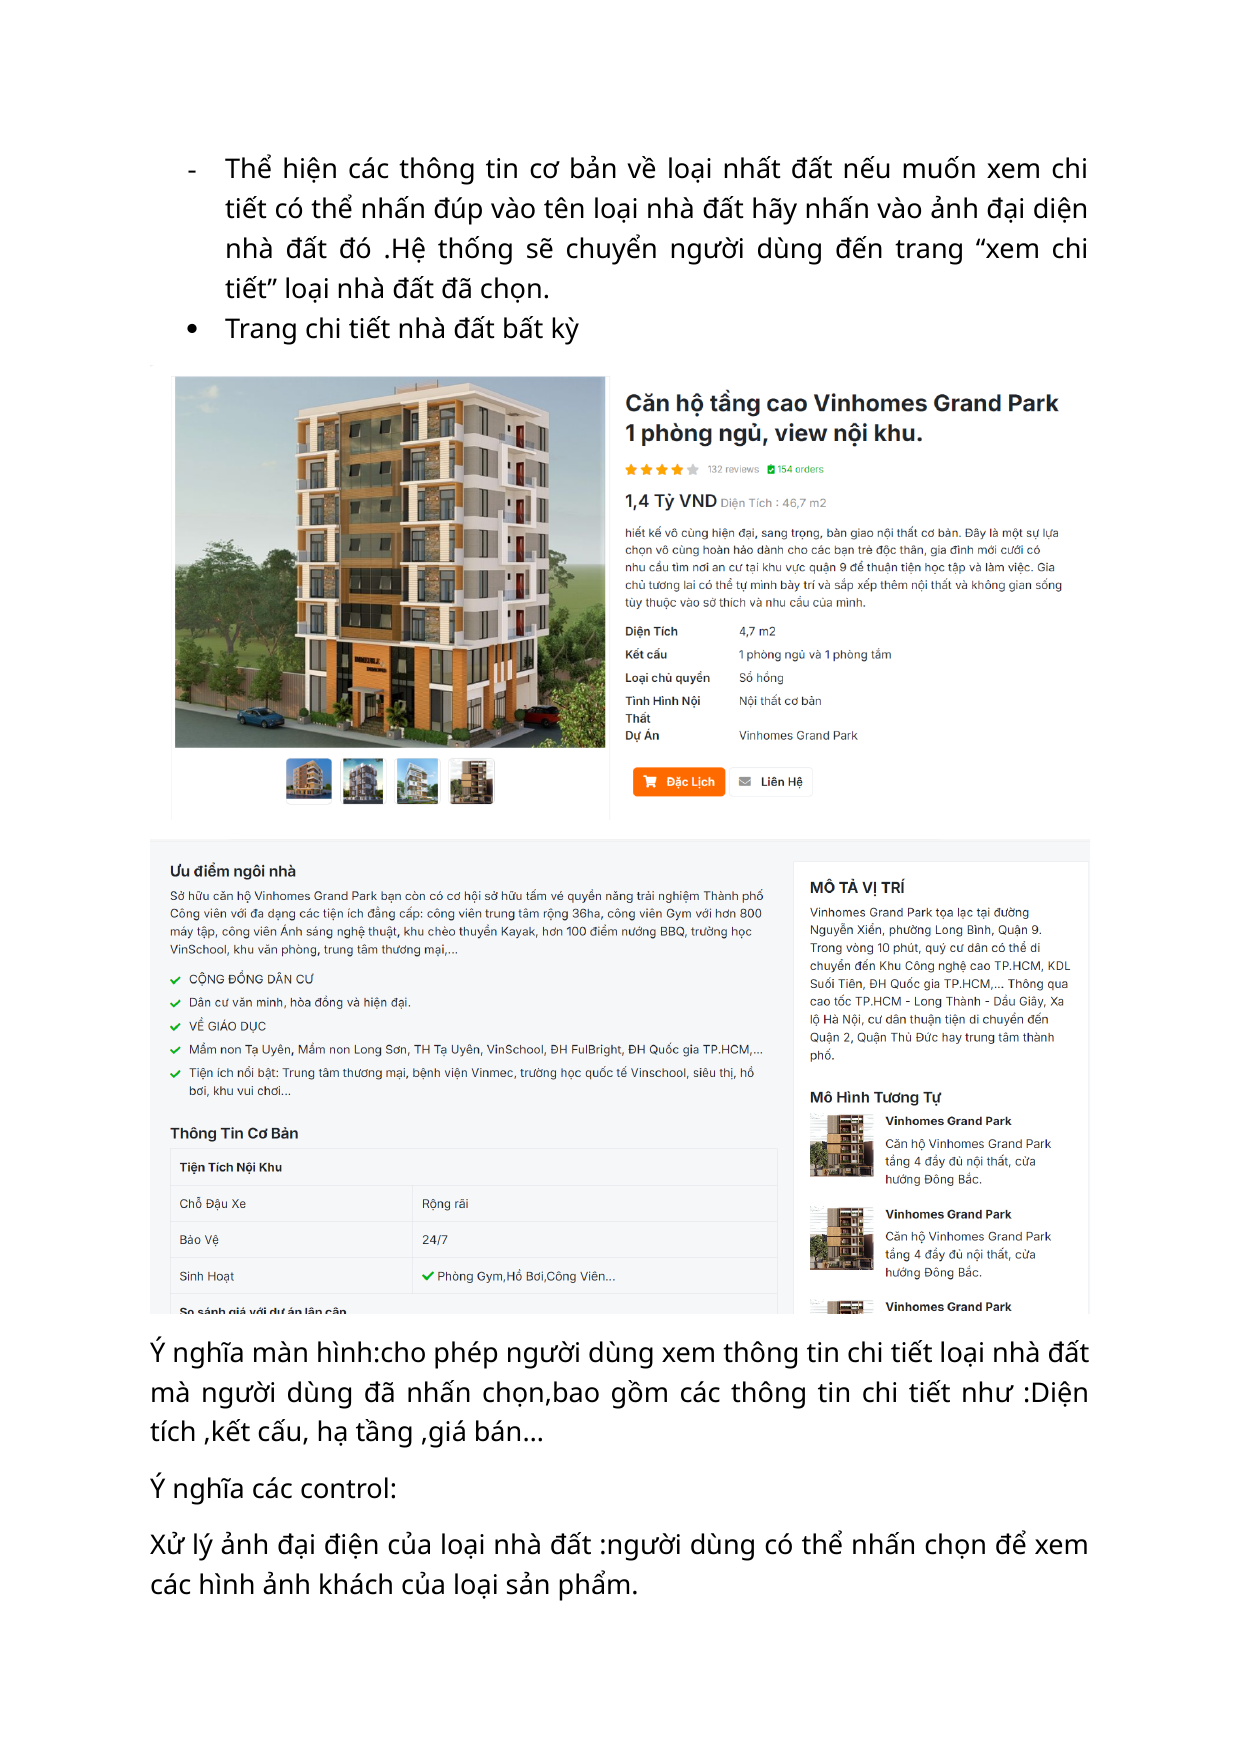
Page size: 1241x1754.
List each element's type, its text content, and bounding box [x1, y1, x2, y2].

text Xử lý ảnh đại điện của loại nhà đất :người dùng có thể nhấn chọn để xem các hình ảnh khách của loại sản phẩm. [150, 1526, 1090, 1602]
text Ý nghĩa màn hình:cho phép người dùng xem thông tin chi tiết loại nhà đất mà người dùng đã nhấn chọn,bao gồm các thông tin chi tiết như :Diện tích ,kết cấu, hạ tầng ,giá bán… [150, 1333, 1090, 1450]
picture [150, 365, 1068, 820]
list Thể hiện các thông tin cơ bản về loại nhất đất nếu muốn xem chi tiết có thể nhấn đúp vào tên loại nhà đất hãy nhấn vào ảnh đại diện nhà đất đó .Hệ thống sẽ chuyển người dùng đến trang “xem chi tiết” loại nhà đất đã chọn. [187, 150, 1090, 306]
text Ý nghĩa các control: [150, 1469, 1090, 1506]
list Trang chi tiết nhà đất bất kỳ [187, 309, 1090, 346]
